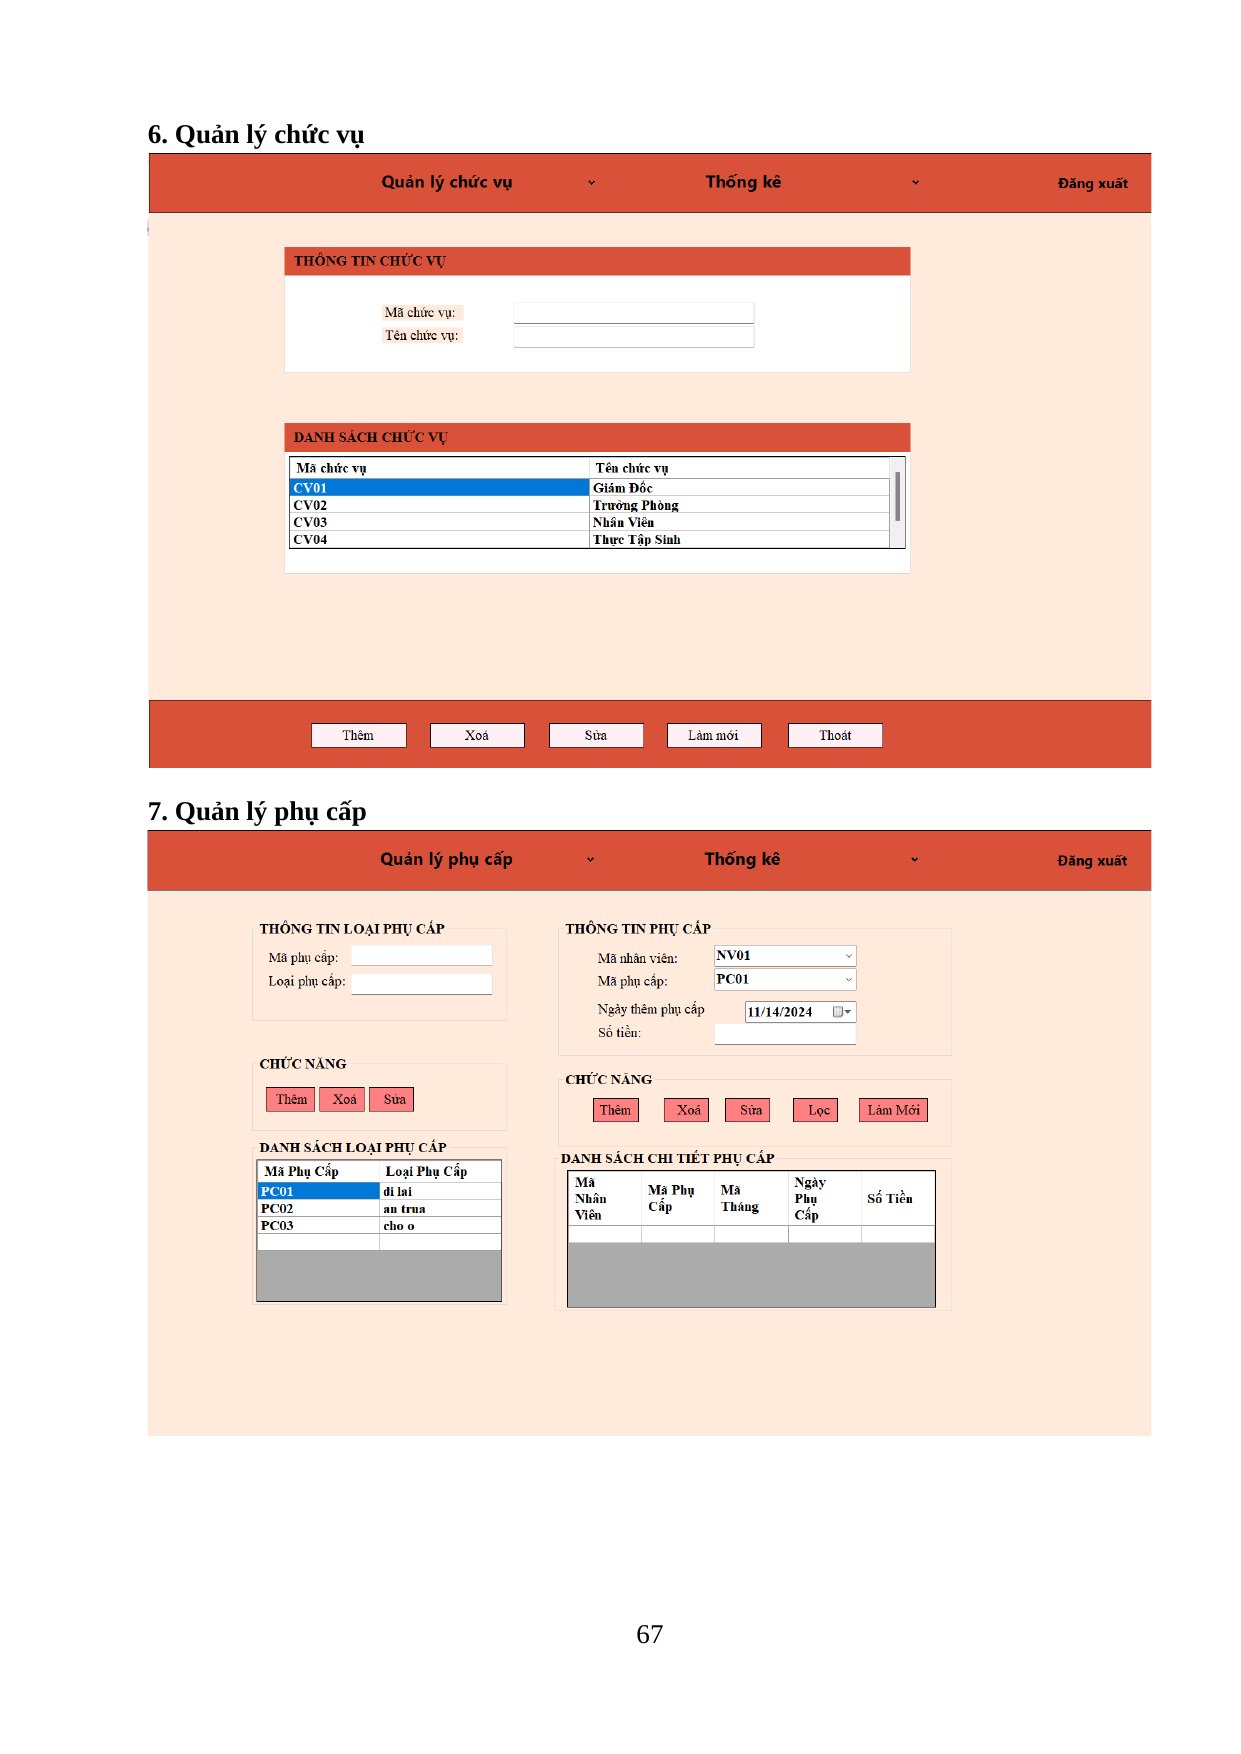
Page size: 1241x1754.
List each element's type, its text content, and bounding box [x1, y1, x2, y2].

subtitle 7. Quản lý phụ cấp [148, 795, 1152, 826]
picture [147, 153, 1152, 768]
picture [147, 830, 1152, 1436]
subtitle 6. Quản lý chức vụ [148, 118, 1152, 149]
